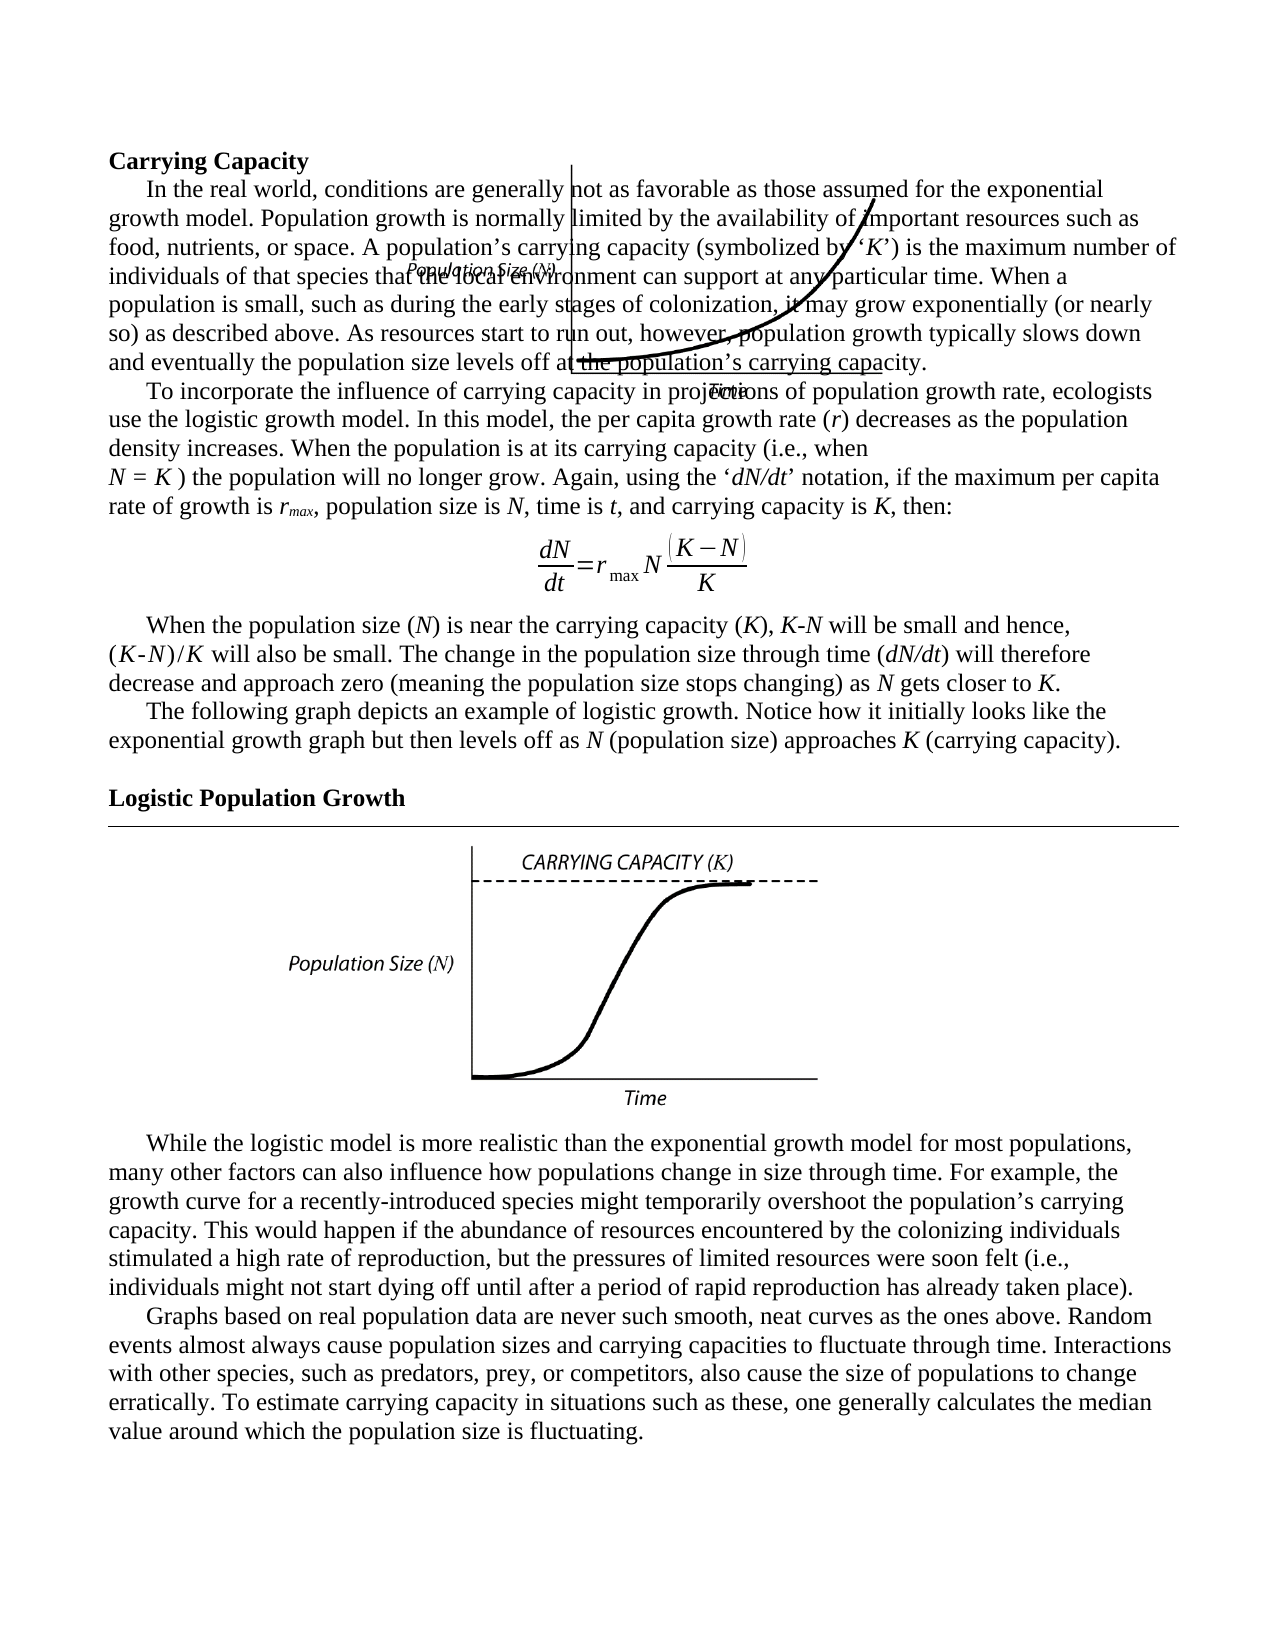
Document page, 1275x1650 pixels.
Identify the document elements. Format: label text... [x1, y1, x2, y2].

picture [251, 841, 854, 1129]
text The following graph depicts an example of logistic growth. Notice how it initially looks like the exponential growth graph but then levels off as N (population size) approaches K (carrying capacity). [108, 696, 1179, 754]
text Graphs based on real population data are never such smooth, neat curves as the ones above. Random events almost always cause population sizes and carrying capacities to fluctuate through time. Interactions with other species, such as predators, prey, or competitors, also cause the size of populations to change erratically. To estimate carrying capacity in situations such as these, one generally calculates the median value around which the population size is fluctuating. [108, 1301, 1179, 1445]
text When the population size (N) is near the carrying capacity (K), K-N will be small and hence, (K-N)/K will also be small. The change in the population size through time (dN/dt) will therefore decrease and approach zero (meaning the population size stops changing) as N gets closer to K. [108, 610, 1179, 696]
text Logistic Population Growth [108, 783, 1179, 826]
text To incorporate the influence of carrying capacity in projections of population growth rate, ecologists use the logistic growth model. In this model, the per capita growth rate (r) decreases as the population density increases. When the population is at its carrying capacity (i.e., when N = K ) the population will no longer grow. Again, using the ‘dN/dt’ notation, if the maximum per capita rate of growth is rmax, population size is N, time is t, and carrying capacity is K, then: [108, 376, 1179, 519]
text Carrying Capacity [108, 146, 1104, 174]
text In the real world, conditions are generally not as favorable as those assumed for the exponential growth model. Population growth is normally limited by the availability of important resources such as food, nutrients, or space. A population’s carrying capacity (symbolized by ‘K’) is the maximum number of individuals of that species that the local environment can support at any particular time. When a population is small, such as during the early stages of colonization, it may grow exponentially (or nearly so) as described above. As resources start to run out, however, population growth typically slows down and eventually the population size levels off at the population’s carrying capacity. [108, 174, 1179, 376]
